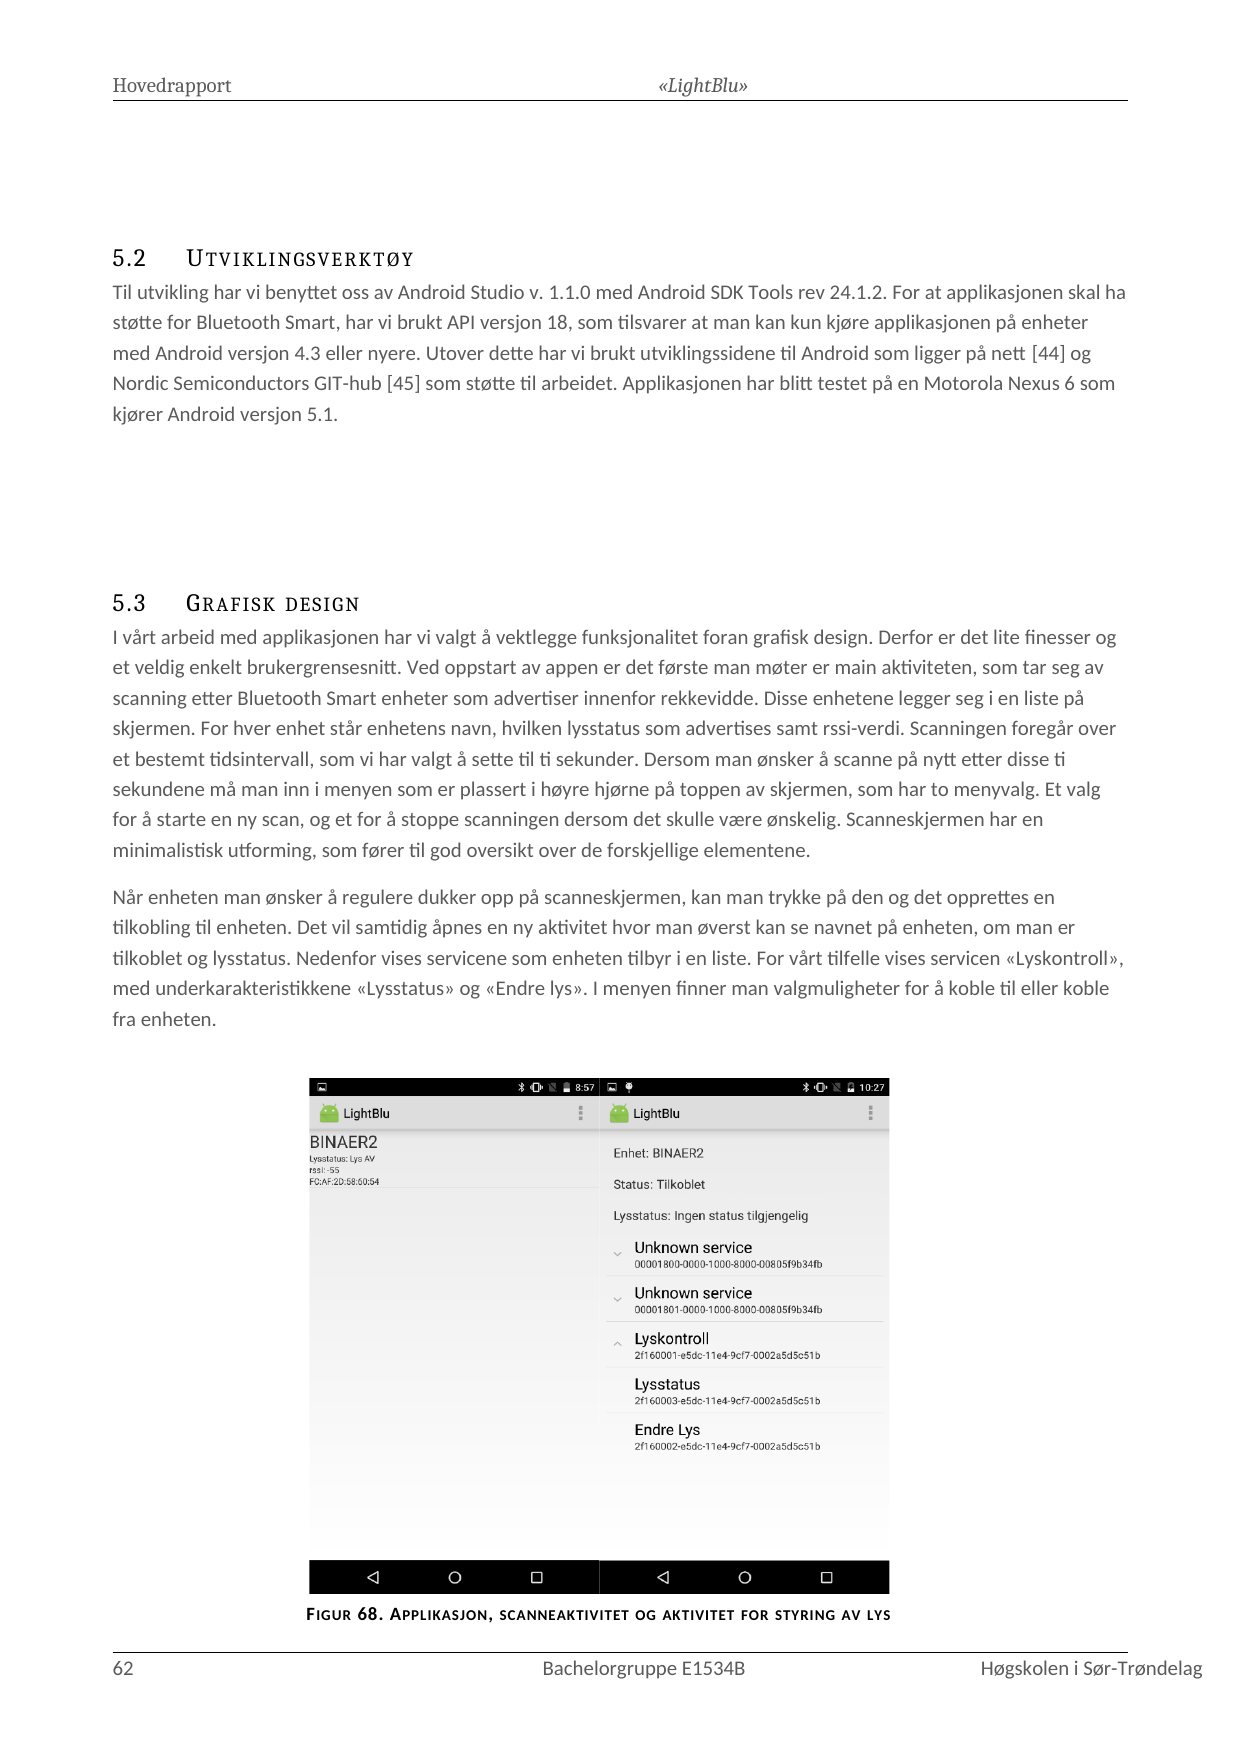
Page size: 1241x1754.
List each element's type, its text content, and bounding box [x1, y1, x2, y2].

text Når enheten man ønsker å regulere dukker opp på scanneskjermen, kan man trykke på den og det opprettes en tilkobling til enheten. Det vil samtidig åpnes en ny aktivitet hvor man øverst kan se navnet på enheten, om man er tilkoblet og lysstatus. Nedenfor vises servicene som enheten tilbyr i en liste. For vårt tilfelle vises servicen «Lyskontroll», med underkarakteristikkene «Lysstatus» og «Endre lys». I menyen finner man valgmuligheter for å koble til eller koble fra enheten. [112, 884, 1128, 1031]
picture [309, 1078, 890, 1594]
text I vårt arbeid med applikasjonen har vi valgt å vektlegge funksjonalitet foran grafisk design. Derfor er det lite finesser og et veldig enkelt brukergrensesnitt. Ved oppstart av appen er det første man møter er main aktiviteten, som tar seg av scanning etter Bluetooth Smart enheter som advertiser innenfor rekkevidde. Disse enhetene legger seg i en liste på skjermen. For hver enhet står enhetens navn, hvilken lysstatus som advertises samt rssi-verdi. Scanningen foregår over et bestemt tidsintervall, som vi har valgt å sette til ti sekunder. Dersom man ønsker å scanne på nytt etter disse ti sekundene må man inn i menyen som er plassert i høyre hjørne på toppen av skjermen, som har to menyvalg. Et valg for å starte en ny scan, og et for å stoppe scanningen dersom det skulle være ønskelig. Scanneskjermen har en minimalistisk utforming, som fører til god oversikt over de forskjellige elementene. [112, 624, 1128, 862]
text Til utvikling har vi benyttet oss av Android Studio v. 1.1.0 med Android SDK Tools rev 24.1.2. For at applikasjonen skal ha støtte for Bluetooth Smart, har vi brukt API versjon 18, som tilsvarer at man kan kun kjøre applikasjonen på enheter med Android versjon 4.3 eller nyere. Utover dette har vi brukt utviklingssidene til Android som ligger på nett og Nordic Semiconductors GIT-hub som støtte til arbeidet. Applikasjonen har blitt testet på en Motorola Nexus 6 som kjører Android versjon 5.1. [112, 279, 1128, 426]
subtitle 5.2 Utviklingsverktøy [112, 244, 1128, 273]
subtitle 5.3 Grafisk design [112, 589, 1128, 618]
